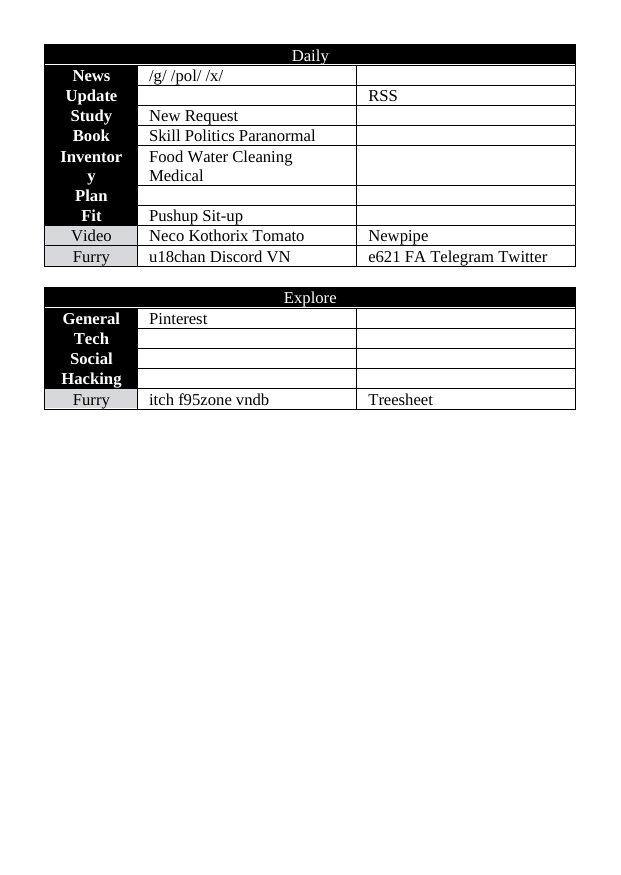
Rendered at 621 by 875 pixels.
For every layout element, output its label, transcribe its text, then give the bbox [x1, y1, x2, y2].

table_cell Food Water Cleaning Medical [138, 146, 356, 185]
table_cell Neco Kothorix Tomato [138, 226, 356, 245]
table_cell [357, 309, 575, 328]
table_cell itch f95zone vndb [138, 389, 356, 408]
table_cell u18chan Discord VN [138, 246, 356, 266]
table_cell Social [45, 349, 137, 368]
table_cell Update [45, 86, 137, 105]
table_cell Tech [45, 329, 137, 348]
table_cell [357, 126, 575, 145]
table_cell [357, 369, 575, 388]
table_cell Treesheet [357, 389, 575, 408]
table_cell [357, 349, 575, 368]
table_cell Plan [45, 186, 137, 205]
table_cell General [45, 309, 137, 328]
table_cell /g/ /pol/ /x/ [138, 66, 356, 85]
table_cell Newpipe [357, 226, 575, 245]
table_cell Skill Politics Paranormal [138, 126, 356, 145]
table_cell RSS [357, 86, 575, 105]
table_cell Hacking [45, 369, 137, 388]
table_cell Pushup Sit-up [138, 206, 356, 225]
table_cell [357, 66, 575, 85]
table_cell Pinterest [138, 309, 356, 328]
table_cell [138, 349, 356, 368]
table_cell e621 FA Telegram Twitter [357, 246, 575, 266]
table_cell [138, 369, 356, 388]
table_cell Fit [45, 206, 137, 225]
table_cell [357, 146, 575, 185]
table_cell Study [45, 106, 137, 125]
table_cell [357, 206, 575, 225]
table_cell [138, 186, 356, 205]
table_cell [357, 106, 575, 125]
table_cell [357, 186, 575, 205]
table_cell Furry [45, 246, 137, 266]
table_cell Inventory [45, 146, 137, 185]
table_cell [138, 86, 356, 105]
table_cell [357, 329, 575, 348]
table_header Explore [45, 288, 575, 307]
table_header Daily [45, 45, 575, 64]
table_cell News [45, 66, 137, 85]
table_cell Video [45, 226, 137, 245]
table_cell Furry [45, 389, 137, 408]
table_cell [138, 329, 356, 348]
table_cell New Request [138, 106, 356, 125]
table_cell Book [45, 126, 137, 145]
